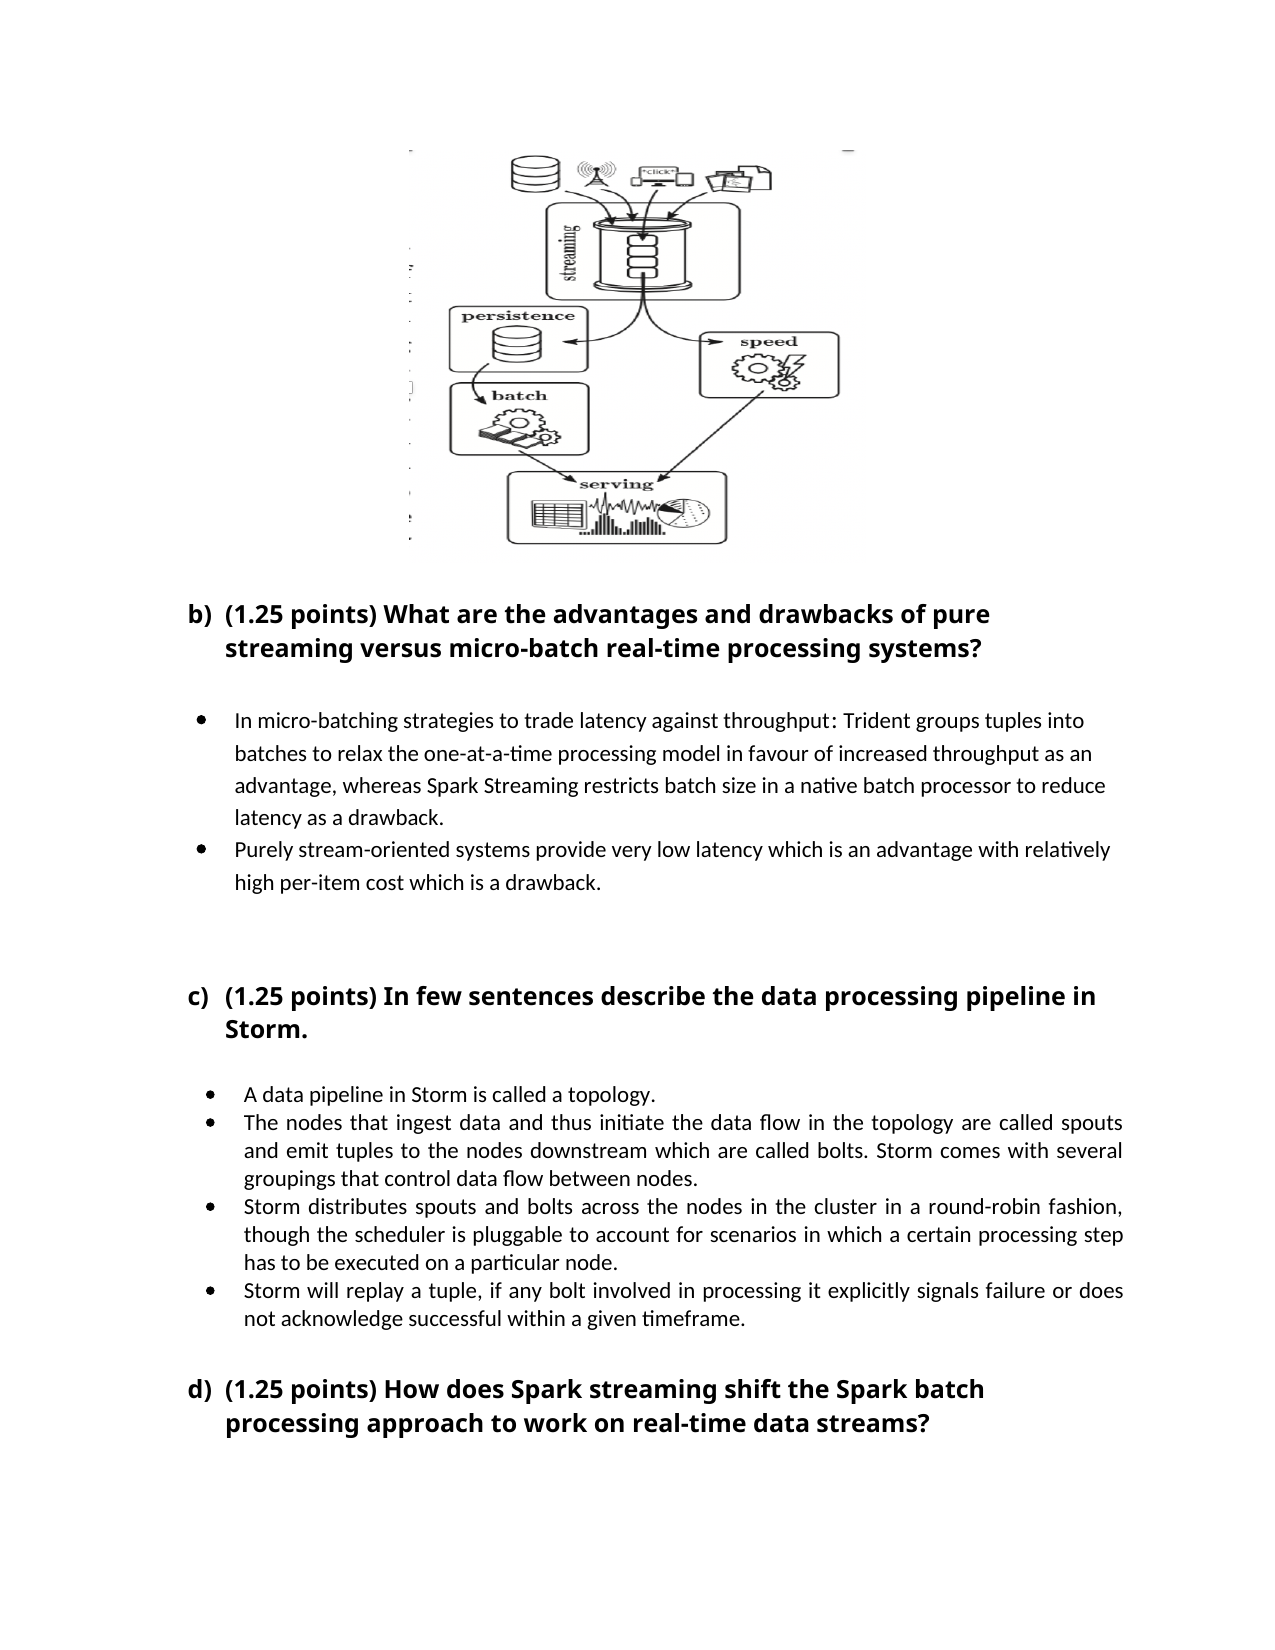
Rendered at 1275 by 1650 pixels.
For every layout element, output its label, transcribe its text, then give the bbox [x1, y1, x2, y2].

list (1.25 points) In few sentences describe the data processing pipeline in Storm. [187, 978, 1125, 1046]
list The nodes that ingest data and thus initiate the data flow in the topology are called spouts and emit tuples to the nodes downstream which are called bolts. Storm comes with several groupings that control data flow between nodes. [206, 1108, 1125, 1192]
list In micro-batching strategies to trade latency against throughput: Trident groups tuples into batches to relax the one-at-a-time processing model in favour of increased throughput as an advantage, whereas Spark Streaming restricts batch size in a native batch processor to reduce latency as a drawback. [197, 704, 1125, 831]
list (1.25 points) What are the advantages and drawbacks of pure streaming versus micro-batch real-time processing systems? [187, 597, 1125, 665]
list (1.25 points) How does Spark streaming shift the Spark batch processing approach to work on real-time data streams? [187, 1372, 1125, 1440]
list Purely stream-oriented systems provide very low latency which is an advantage with relatively high per-item cost which is a drawback. [197, 835, 1125, 896]
picture [409, 150, 866, 563]
list Storm will replay a tuple, if any bolt involved in processing it explicitly signals failure or does not acknowledge successful within a given timeframe. [206, 1276, 1125, 1332]
list Storm distributes spouts and bolts across the nodes in the cluster in a round-robin fashion, though the scheduler is pluggable to account for scenarios in which a certain processing step has to be executed on a particular node. [206, 1192, 1125, 1276]
list A data pipeline in Storm is called a topology. [206, 1080, 1125, 1108]
